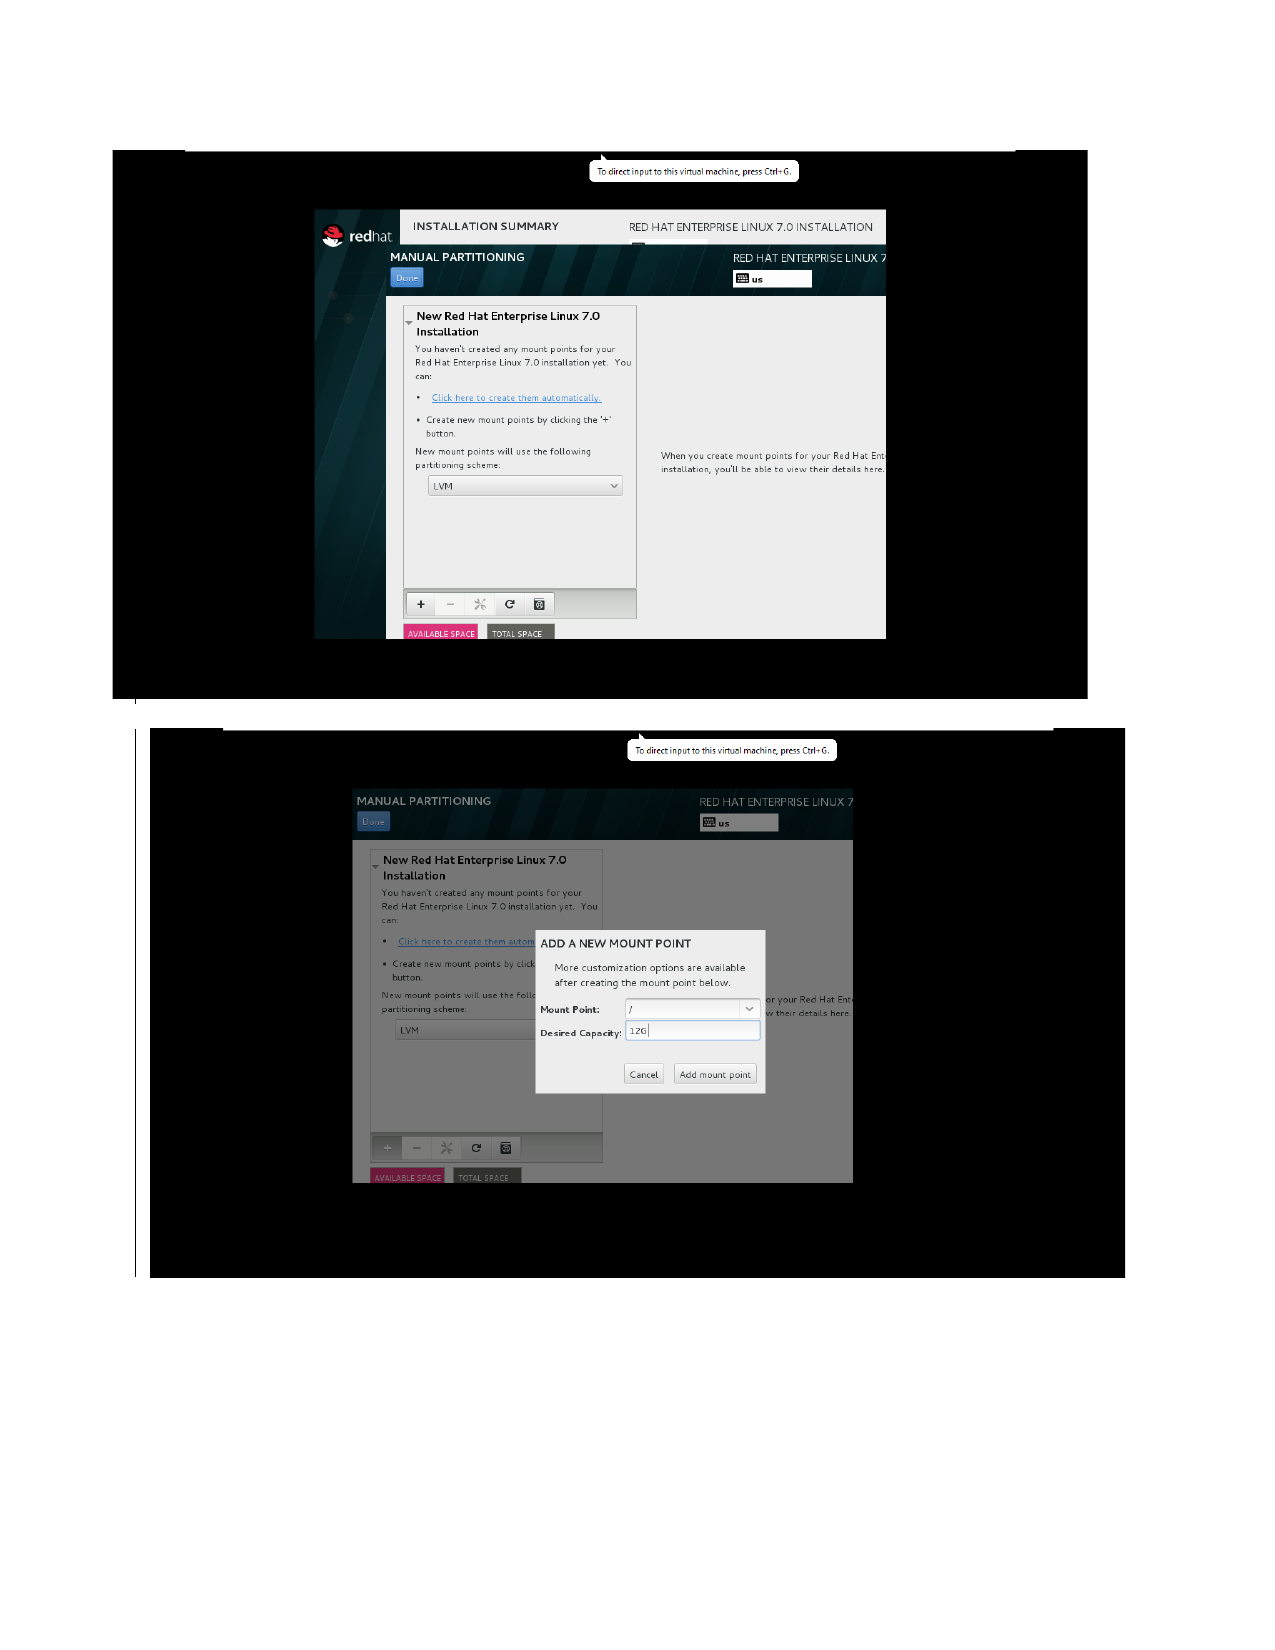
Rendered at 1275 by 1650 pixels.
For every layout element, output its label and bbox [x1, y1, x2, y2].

picture [150, 728, 1125, 1278]
picture [136, 150, 1088, 699]
picture [112, 150, 135, 699]
